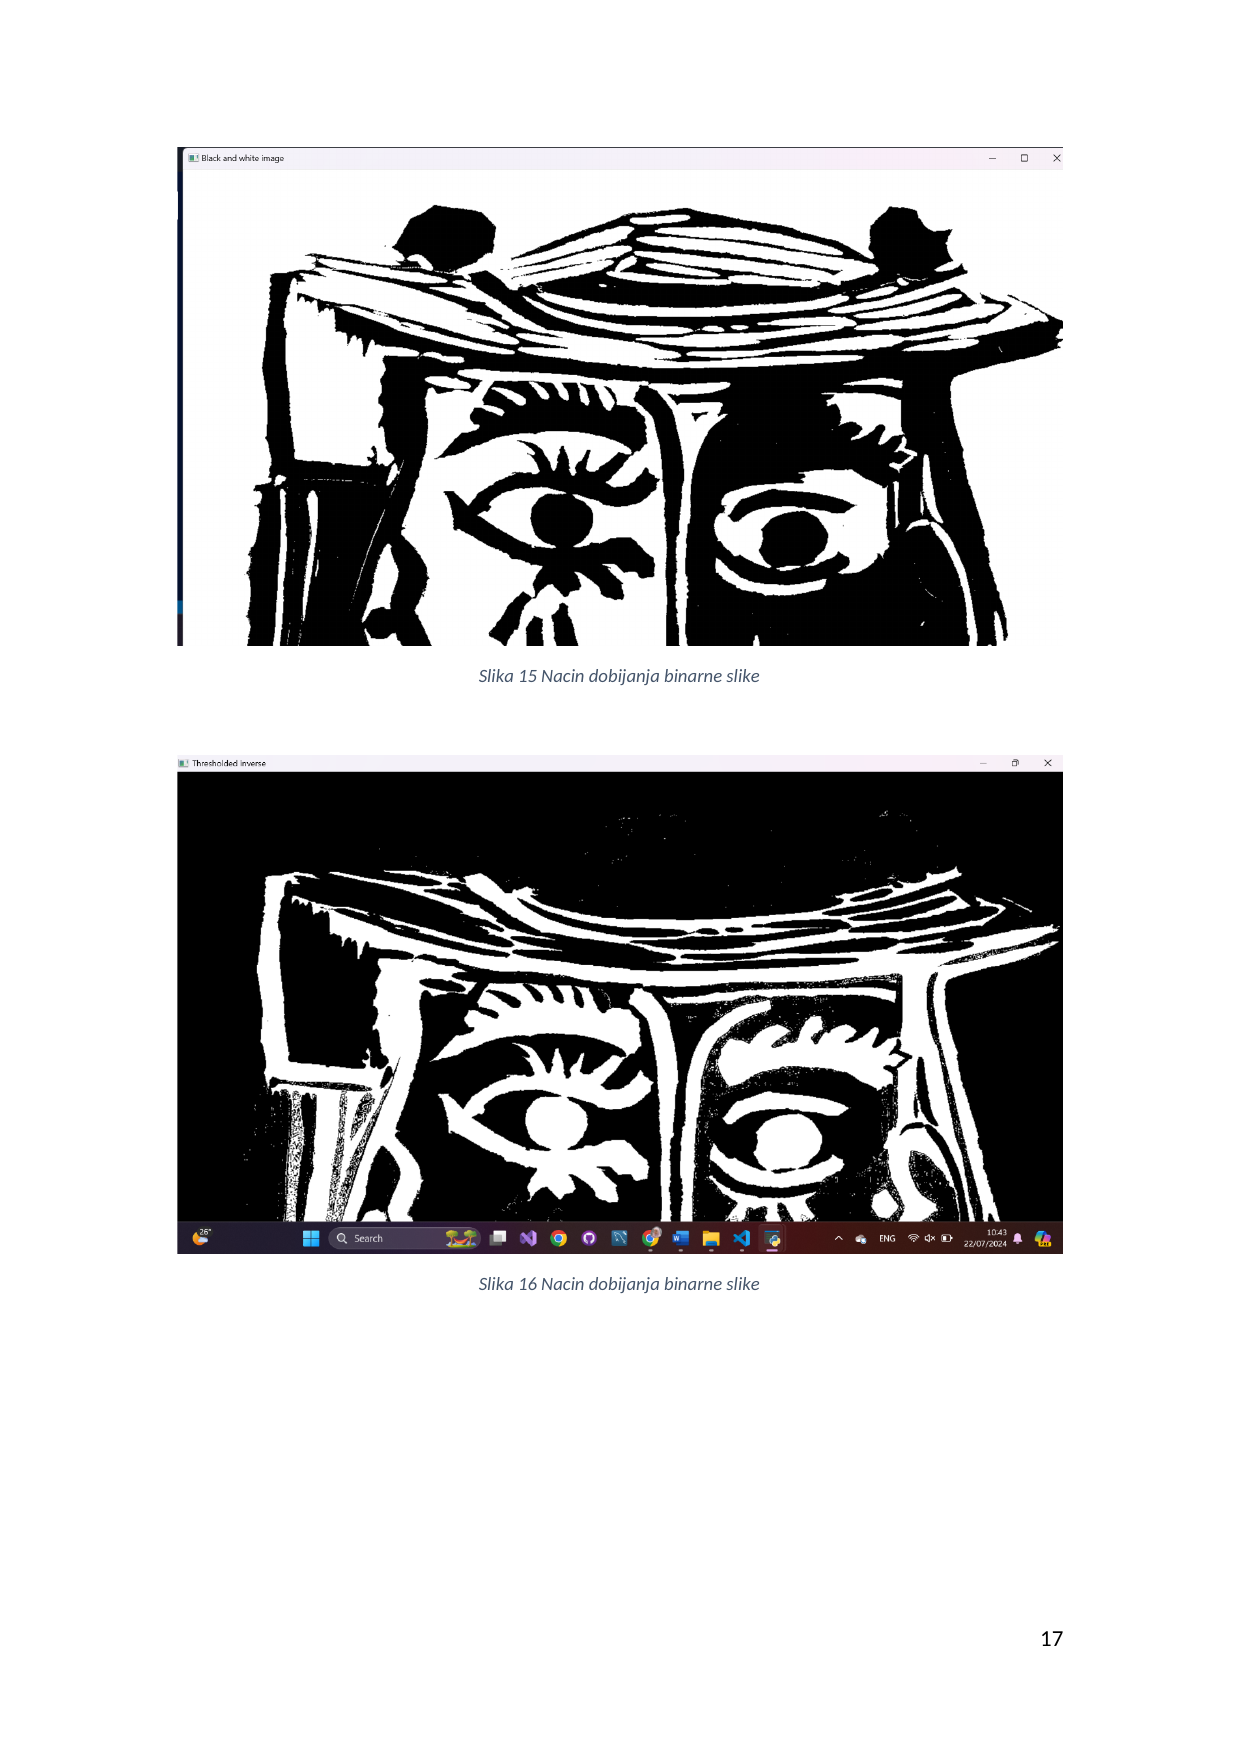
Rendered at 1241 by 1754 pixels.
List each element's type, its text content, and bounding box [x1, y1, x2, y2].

picture [177, 147, 1063, 646]
picture [177, 755, 1063, 1254]
text Slika 15 Nacin dobijanja binarne slike [177, 664, 1063, 687]
text Slika 16 Nacin dobijanja binarne slike [177, 1272, 1063, 1295]
